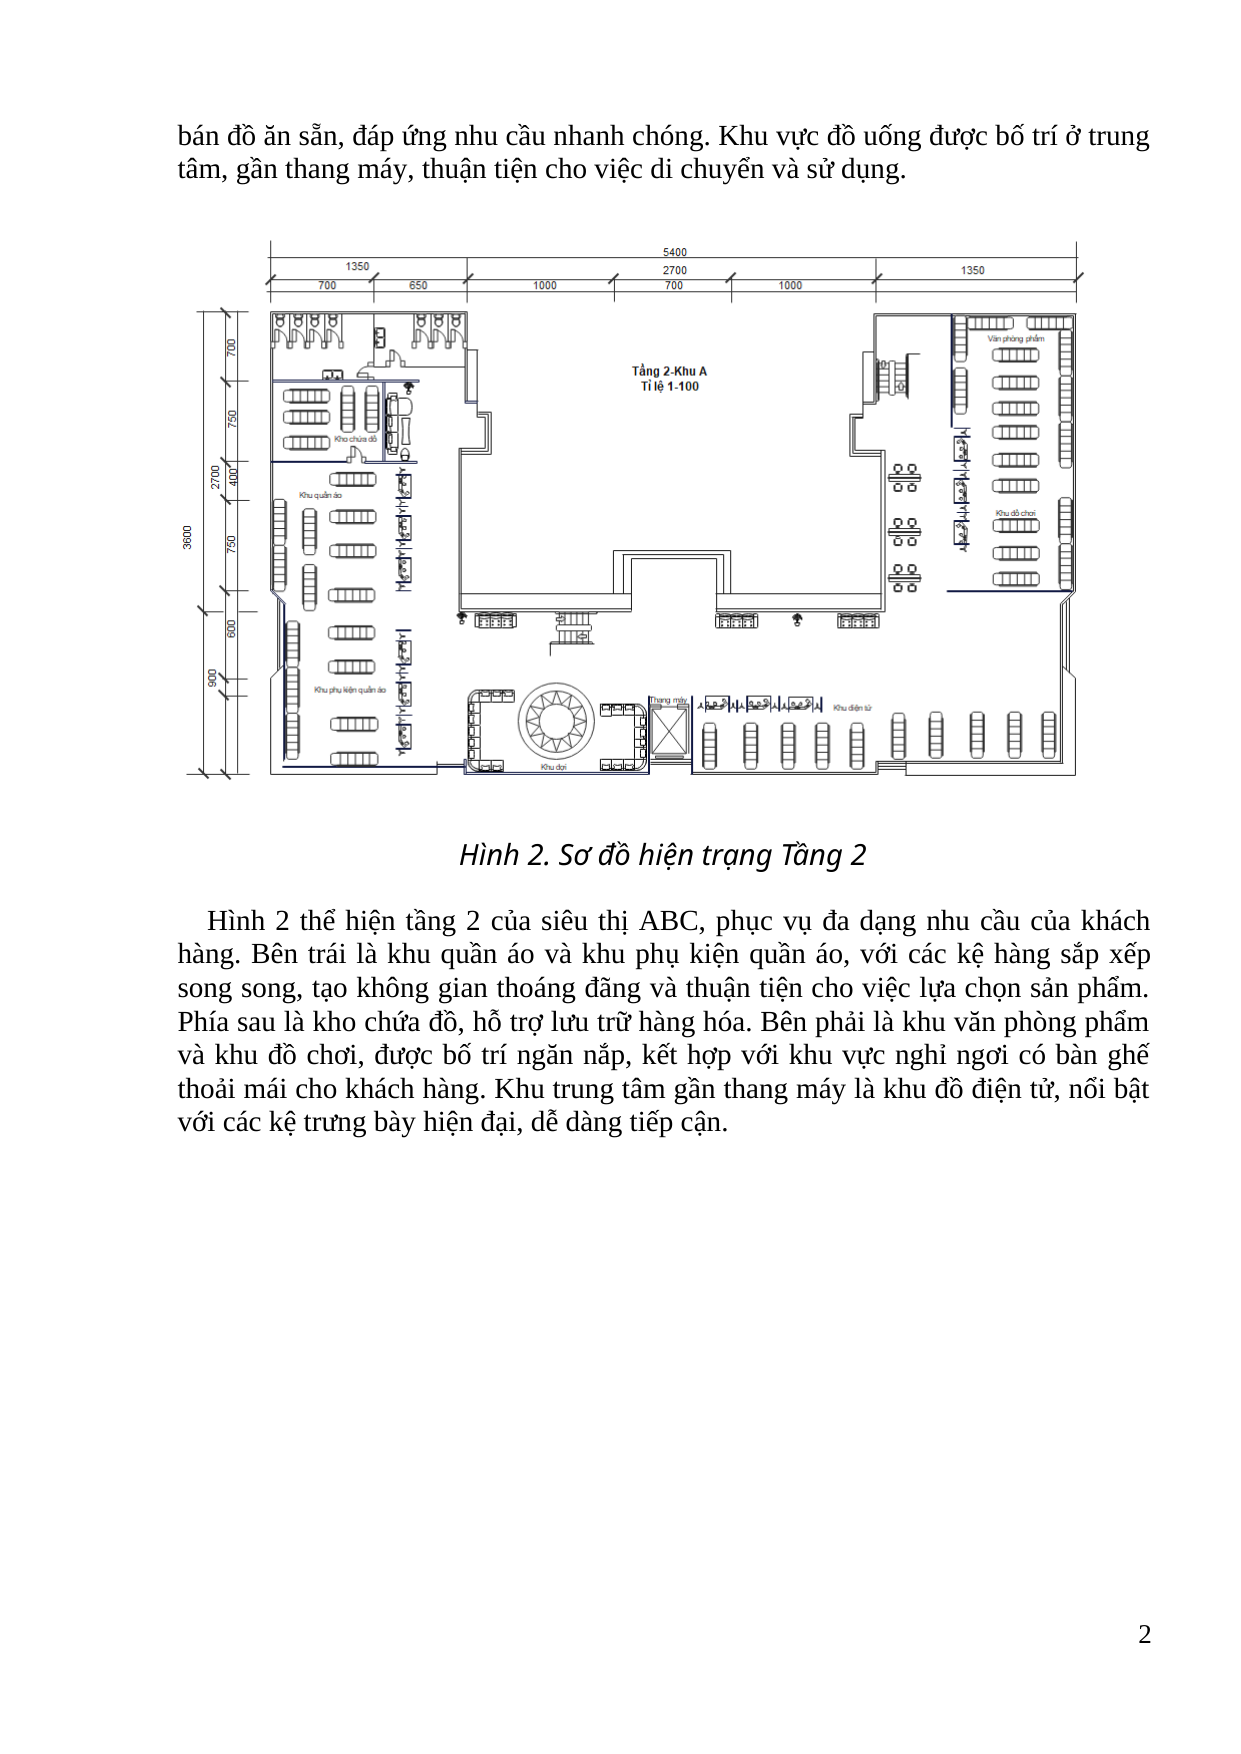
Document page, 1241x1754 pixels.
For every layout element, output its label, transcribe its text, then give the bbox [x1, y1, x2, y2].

picture [177, 214, 1118, 816]
text Hình 2 thể hiện tầng 2 của siêu thị ABC, phục vụ đa dạng nhu cầu của khách hàng. Bên trái là khu quần áo và khu phụ kiện quần áo, với các kệ hàng sắp xếp song song, tạo không gian thoáng đãng và thuận tiện cho việc lựa chọn sản phẩm. Phía sau là kho chứa đồ, hỗ trợ lưu trữ hàng hóa. Bên phải là khu văn phòng phẩm và khu đồ chơi, được bố trí ngăn nắp, kết hợp với khu vực nghỉ ngơi có bàn ghế thoải mái cho khách hàng. Khu trung tâm gần thang máy là khu đồ điện tử, nổi bật với các kệ trưng bày hiện đại, dễ dàng tiếp cận. [177, 903, 1152, 1138]
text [177, 118, 1152, 185]
text Hình 2. Sơ đồ hiện trạng Tầng 2 [177, 834, 1152, 874]
